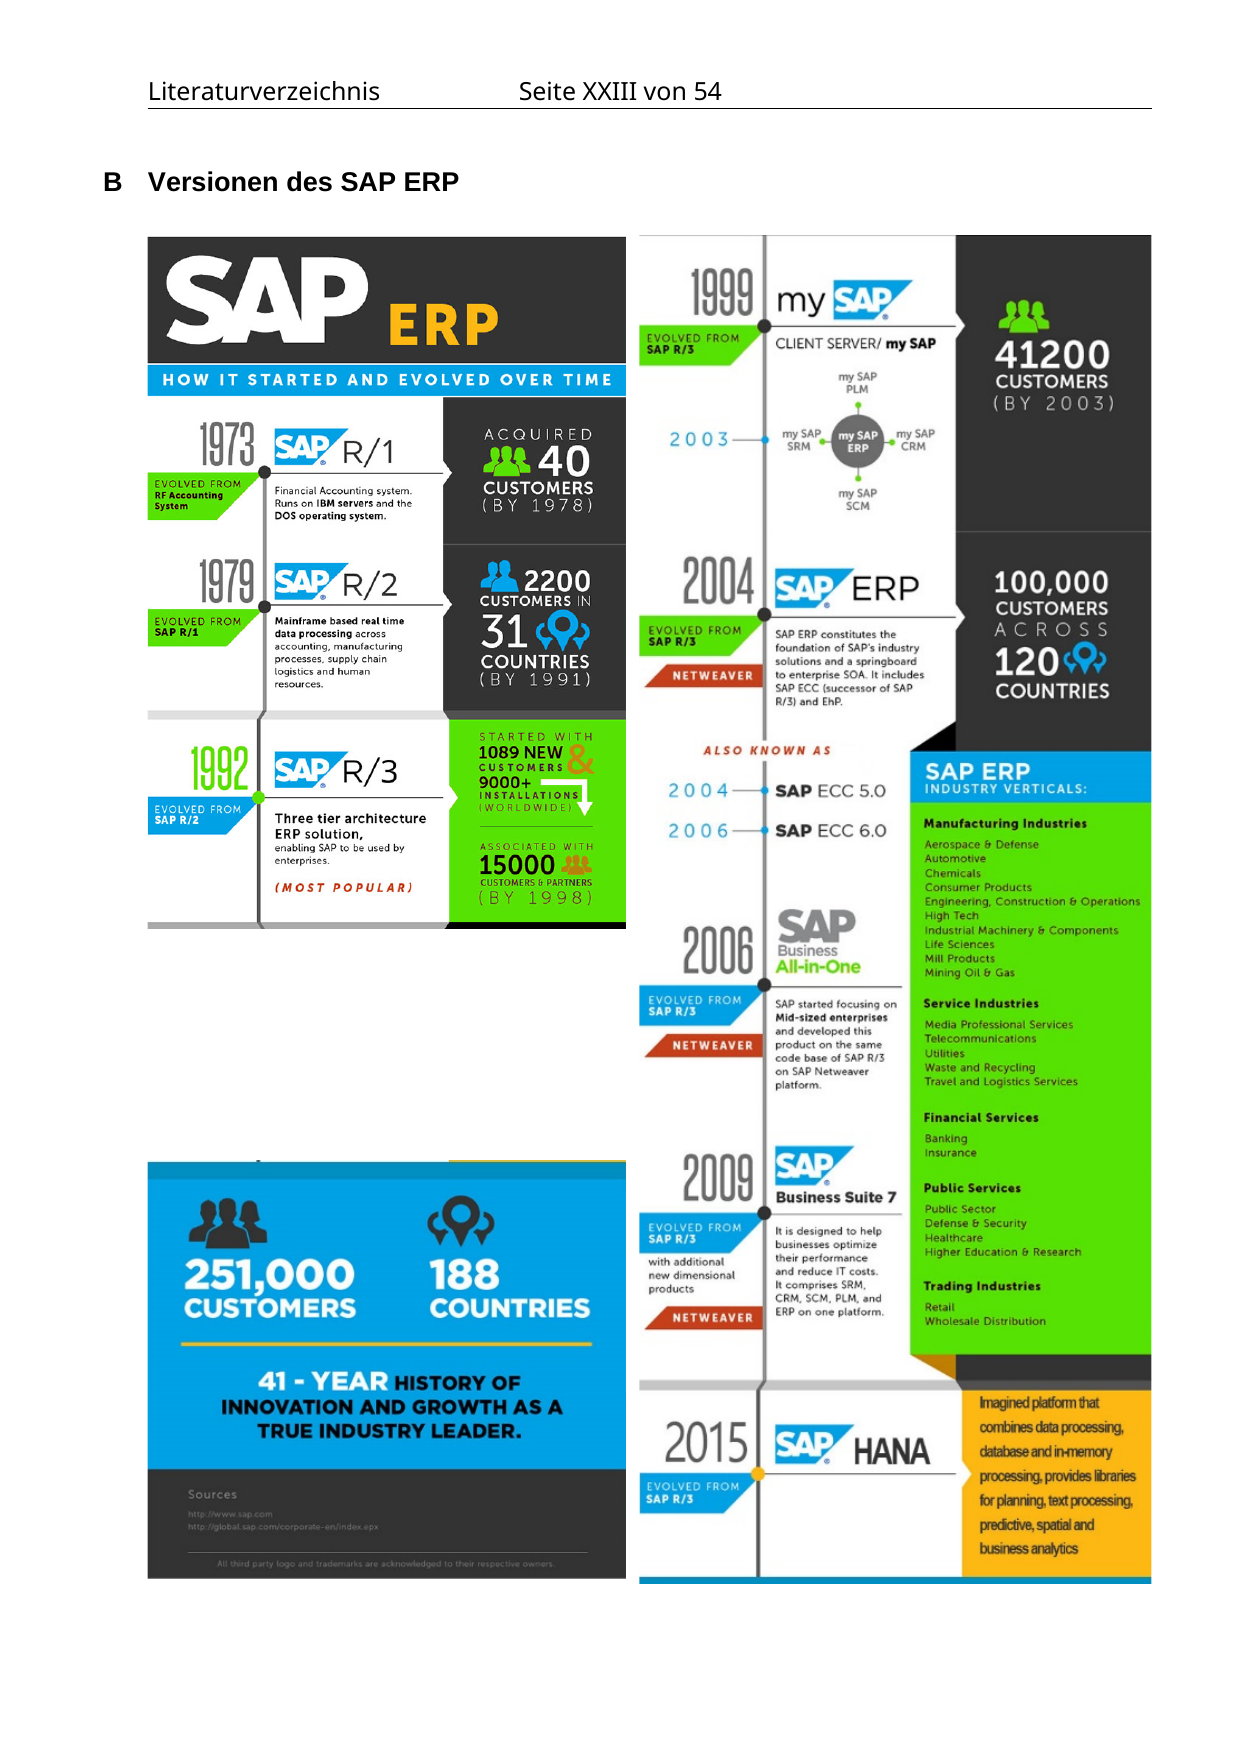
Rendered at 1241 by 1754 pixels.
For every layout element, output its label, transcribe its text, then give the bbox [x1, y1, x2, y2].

picture [433, 1423, 455, 1437]
picture [326, 374, 336, 385]
picture [481, 1401, 507, 1413]
picture [548, 1401, 561, 1413]
picture [467, 374, 473, 385]
picture [709, 1224, 741, 1231]
picture [972, 784, 988, 793]
picture [675, 996, 702, 1016]
picture [312, 1371, 388, 1390]
picture [990, 785, 996, 793]
picture [372, 1430, 384, 1437]
picture [147, 236, 626, 365]
picture [185, 1258, 251, 1290]
picture [378, 374, 387, 385]
picture [475, 1378, 481, 1389]
picture [649, 1235, 671, 1243]
picture [656, 996, 672, 1004]
picture [415, 1425, 423, 1437]
picture [675, 1225, 695, 1243]
picture [266, 1258, 355, 1290]
picture [443, 1378, 454, 1389]
picture [1057, 785, 1073, 793]
picture [709, 996, 741, 1004]
picture [564, 374, 572, 385]
picture [430, 1401, 454, 1413]
picture [926, 762, 973, 780]
picture [288, 374, 295, 385]
picture [531, 1400, 540, 1414]
picture [170, 815, 175, 823]
picture [501, 374, 512, 385]
picture [180, 1342, 593, 1346]
picture [363, 374, 371, 385]
picture [454, 1375, 473, 1389]
picture [501, 1423, 521, 1437]
picture [427, 1213, 447, 1243]
picture [258, 1371, 285, 1390]
picture [359, 1424, 380, 1437]
picture [259, 1423, 270, 1437]
picture [147, 396, 626, 929]
picture [246, 1401, 273, 1415]
picture [604, 374, 610, 385]
picture [1004, 784, 1020, 793]
picture [544, 374, 551, 385]
picture [249, 374, 256, 385]
picture [430, 1298, 590, 1318]
picture [395, 1376, 428, 1389]
picture [412, 1401, 427, 1414]
picture [475, 1213, 495, 1243]
picture [430, 1258, 499, 1290]
picture [494, 1376, 505, 1389]
picture [262, 374, 269, 385]
picture [156, 816, 163, 823]
picture [639, 235, 1152, 1578]
picture [517, 374, 523, 385]
picture [322, 1401, 353, 1414]
picture [273, 1423, 283, 1437]
picture [295, 1379, 304, 1385]
picture [164, 374, 172, 385]
picture [680, 1224, 693, 1232]
picture [349, 374, 357, 385]
picture [412, 374, 421, 385]
picture [224, 1401, 243, 1413]
picture [361, 1401, 375, 1413]
picture [453, 374, 461, 385]
text Versionen des SAP ERP [103, 166, 1152, 197]
picture [287, 1423, 310, 1437]
picture [386, 1423, 412, 1437]
picture [280, 1401, 289, 1413]
picture [1047, 784, 1054, 793]
picture [178, 374, 189, 385]
picture [472, 1423, 498, 1437]
picture [301, 374, 309, 385]
picture [507, 1375, 519, 1389]
picture [983, 762, 996, 780]
picture [289, 1401, 301, 1413]
picture [189, 1198, 267, 1249]
picture [185, 1280, 356, 1318]
picture [442, 1195, 480, 1244]
picture [515, 1401, 528, 1413]
picture [181, 816, 189, 824]
picture [229, 374, 237, 385]
picture [649, 996, 671, 1016]
picture [454, 1401, 478, 1413]
picture [457, 1424, 469, 1437]
picture [998, 762, 1030, 780]
picture [147, 1469, 626, 1579]
picture [304, 1401, 319, 1413]
picture [320, 1423, 353, 1437]
picture [531, 374, 538, 385]
picture [400, 374, 406, 385]
picture [431, 1375, 442, 1389]
picture [931, 784, 969, 793]
picture [480, 374, 488, 385]
picture [194, 374, 208, 385]
picture [695, 1224, 702, 1232]
picture [1023, 784, 1044, 793]
picture [315, 374, 320, 385]
picture [1076, 784, 1083, 793]
picture [442, 374, 449, 385]
picture [274, 374, 282, 385]
picture [376, 1400, 405, 1414]
picture [586, 374, 597, 385]
picture [649, 1224, 672, 1232]
picture [426, 374, 437, 385]
